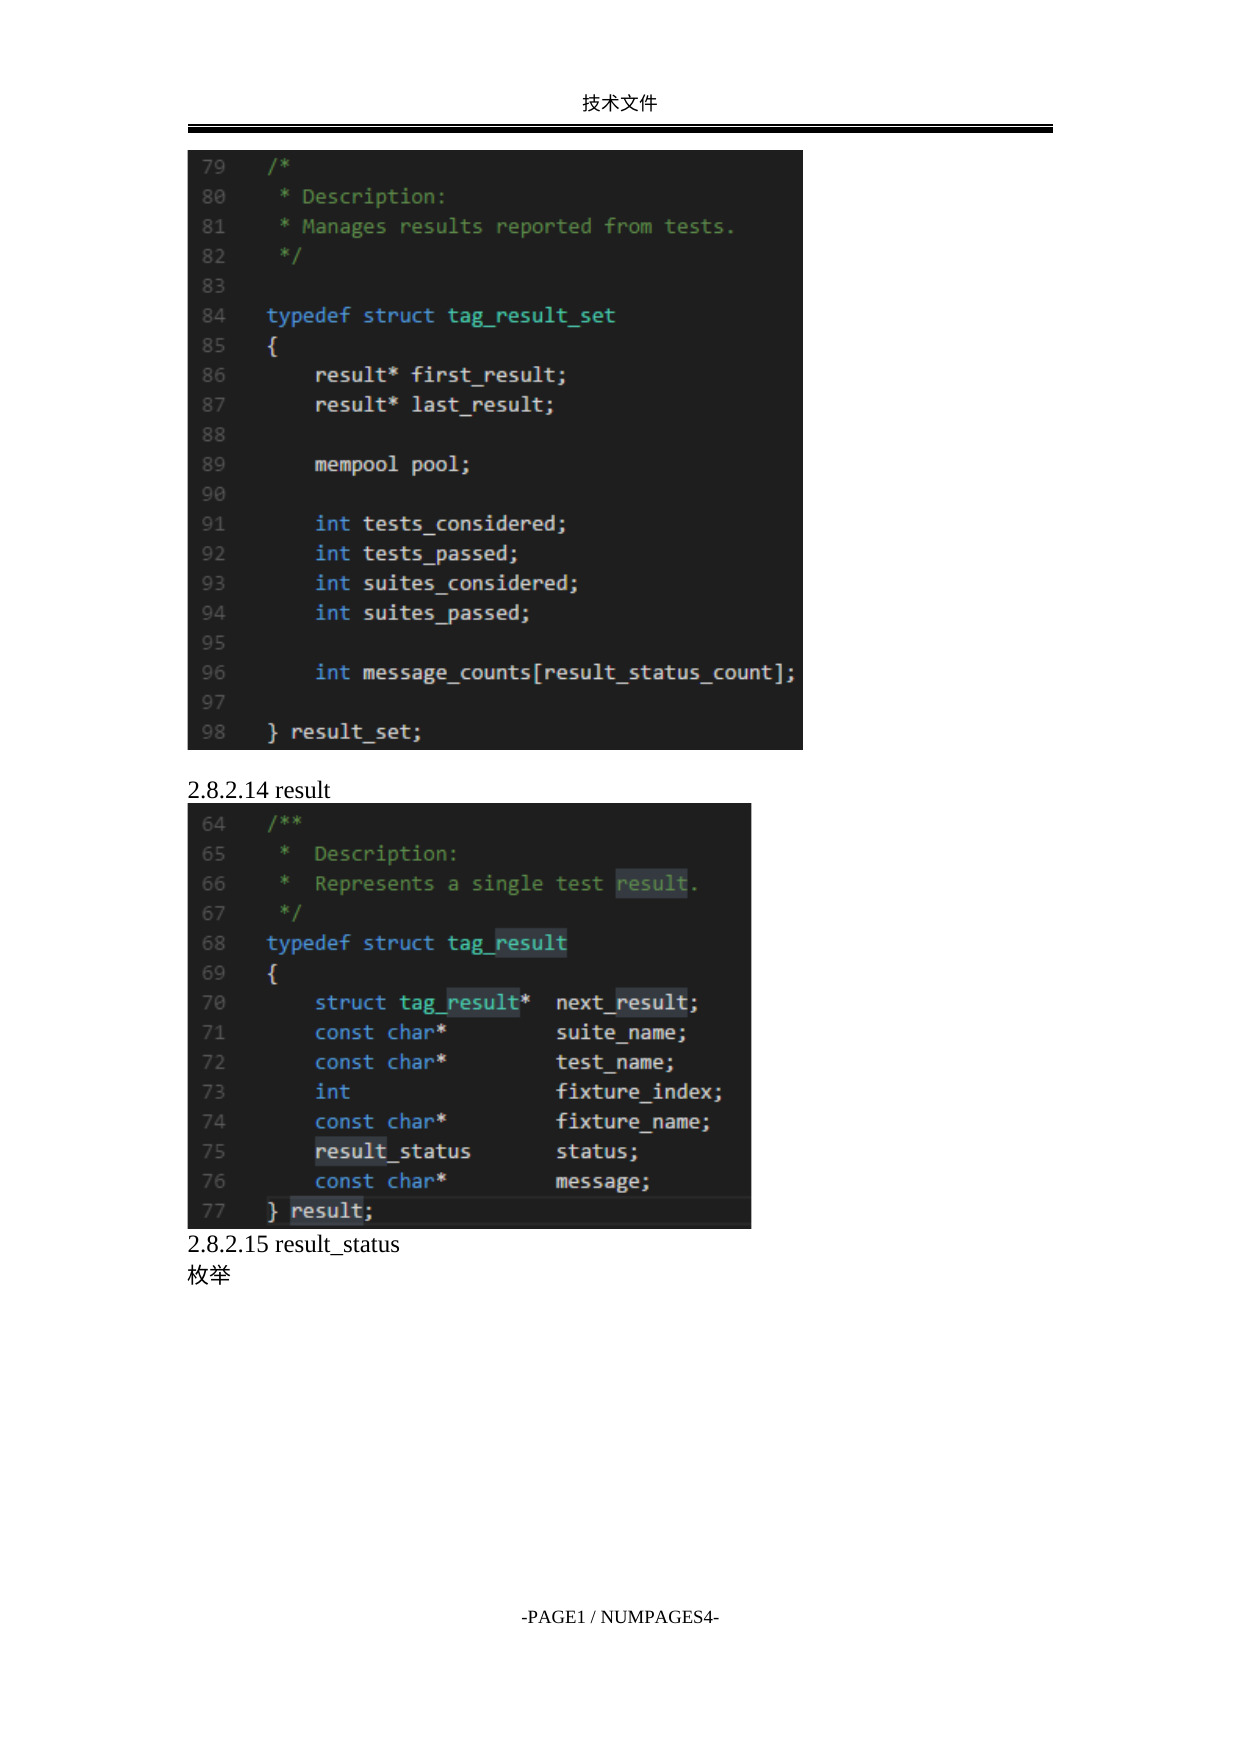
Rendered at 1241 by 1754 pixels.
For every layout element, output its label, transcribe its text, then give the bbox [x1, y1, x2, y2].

picture [187, 803, 752, 1229]
subtitle result_status [187, 1229, 1053, 1258]
subtitle result [187, 775, 1053, 804]
picture [187, 150, 803, 750]
text 枚举 [187, 1258, 1053, 1289]
